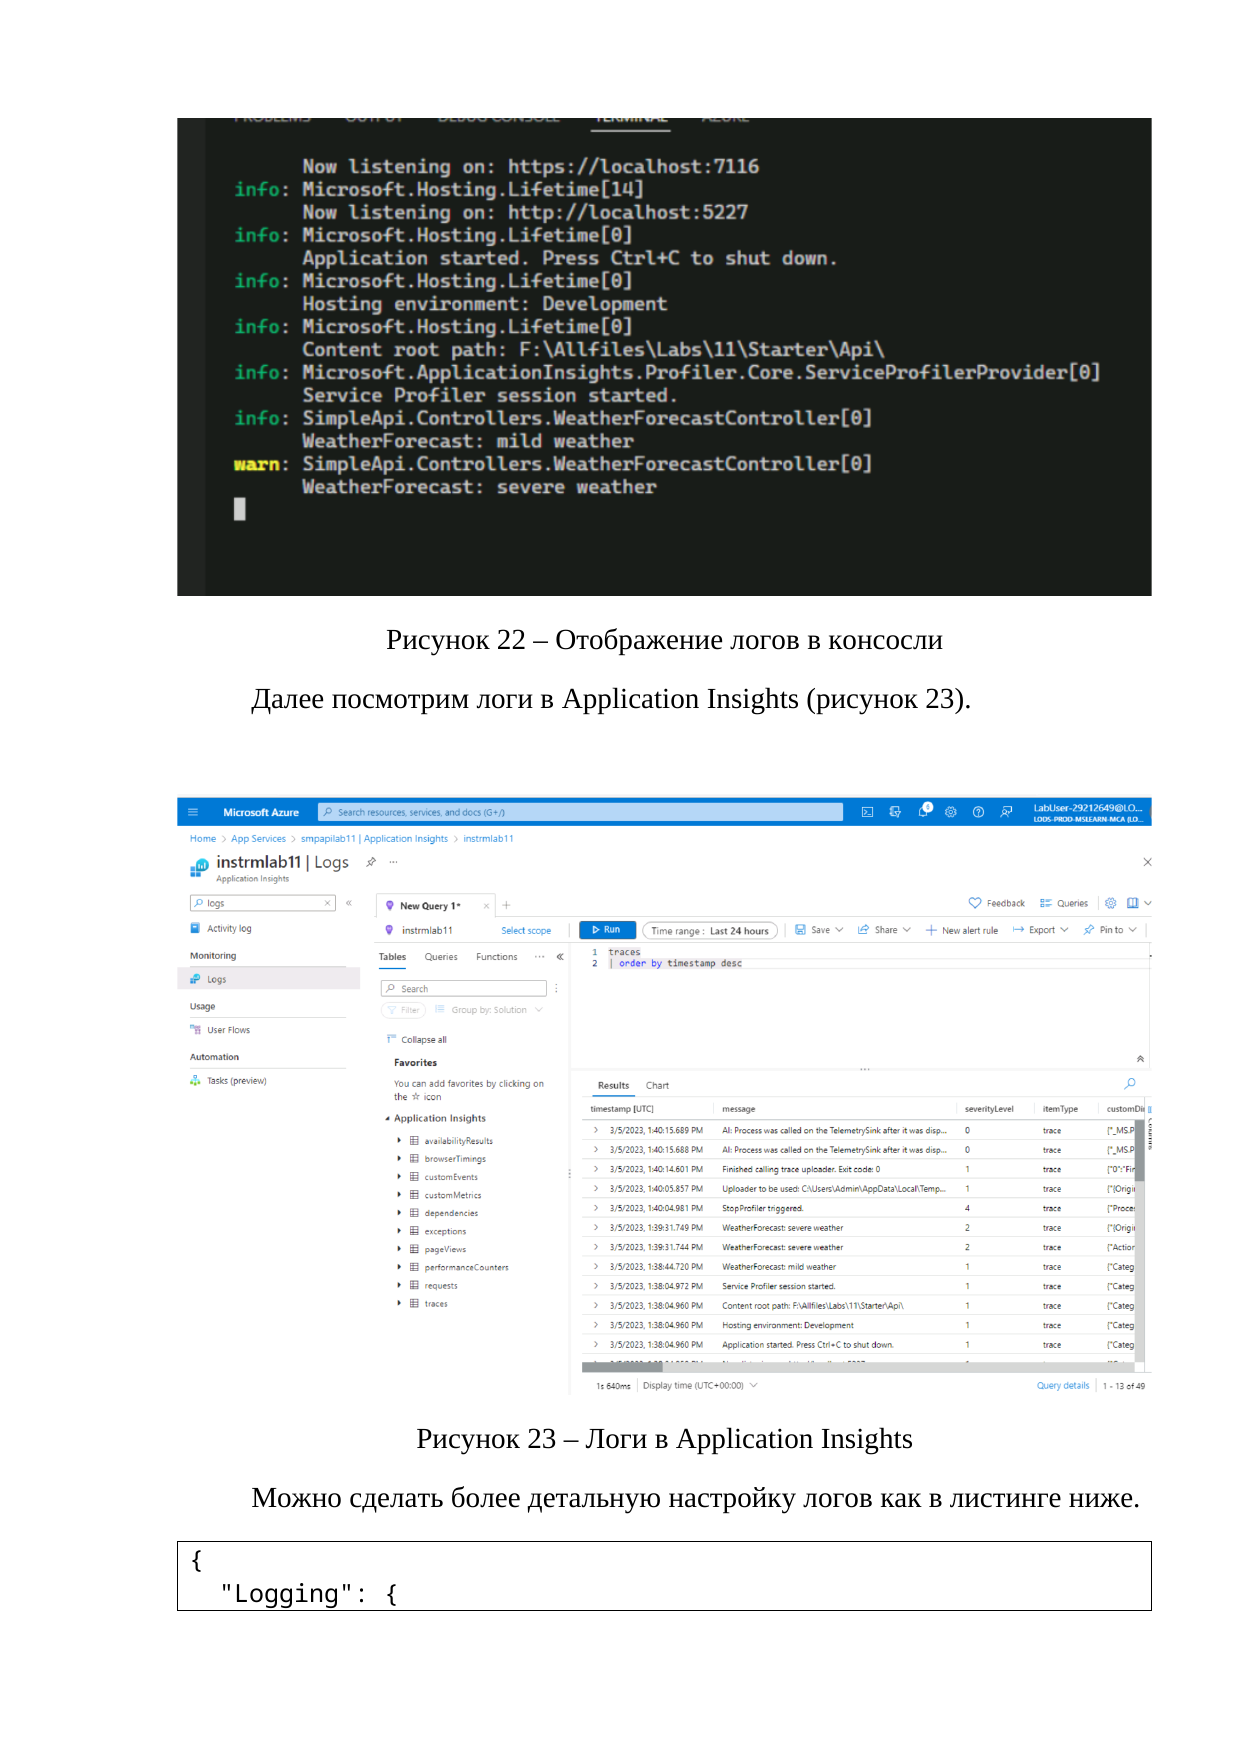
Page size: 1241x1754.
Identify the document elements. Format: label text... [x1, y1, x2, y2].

picture [177, 794, 1152, 1395]
text Рисунок 23 – Логи в Application Insights [177, 1421, 1152, 1455]
text Можно сделать более детальную настройку логов как в листинге ниже. [177, 1480, 1152, 1513]
picture [177, 118, 1152, 596]
text Рисунок 22 – Отображение логов в консосли [177, 622, 1152, 656]
text Далее посмотрим логи в Application Insights (рисунок 23). [177, 681, 1152, 714]
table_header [178, 1542, 1151, 1610]
